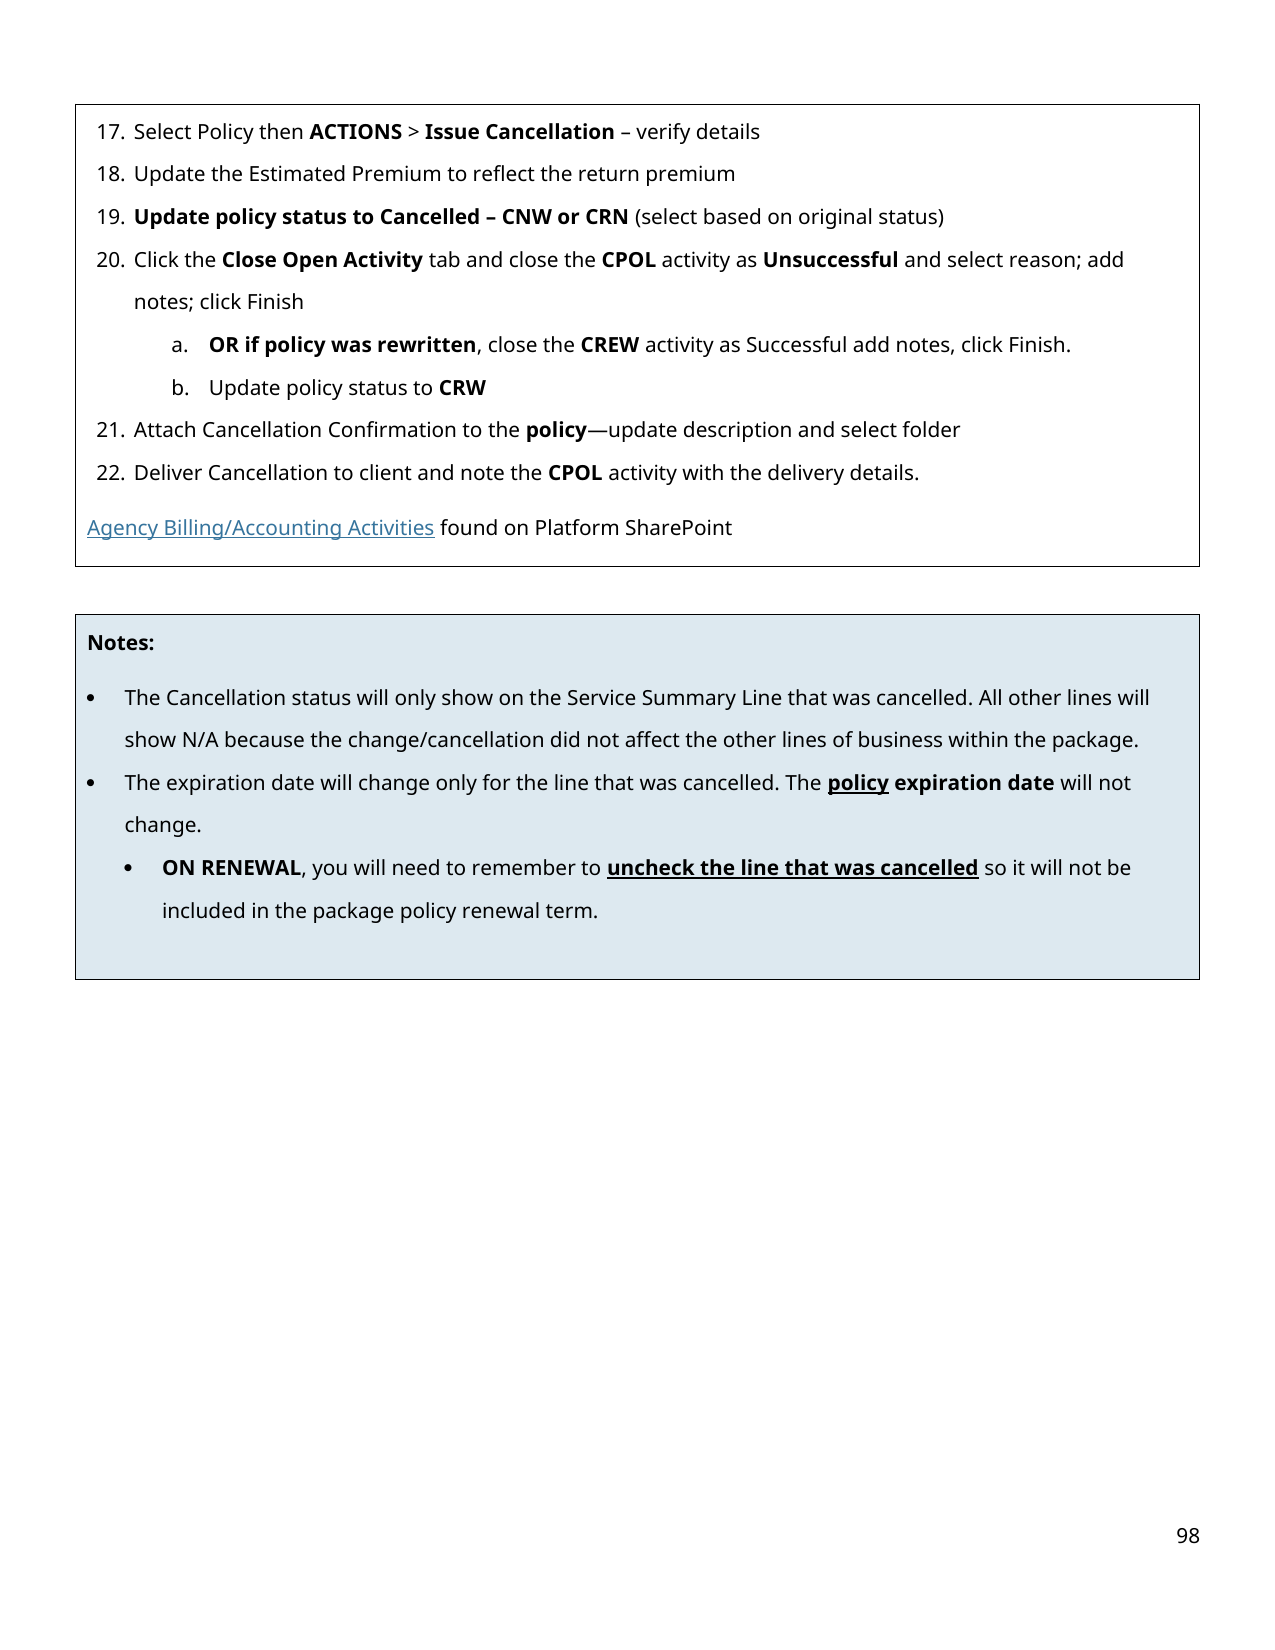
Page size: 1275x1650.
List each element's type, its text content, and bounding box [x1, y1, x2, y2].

table_header Notes: The Cancellation status will only show on the Service Summary Line that was cancelled. All other lines will show N/A because the change/cancellation did not affect the other lines of business within the package. The expiration date will change only for the line that was cancelled. The policy expiration date will not change. ON RENEWAL, you will need to remember to uncheck the line that was cancelled so it will not be included in the package policy renewal term. [76, 615, 1199, 979]
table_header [76, 105, 1199, 566]
